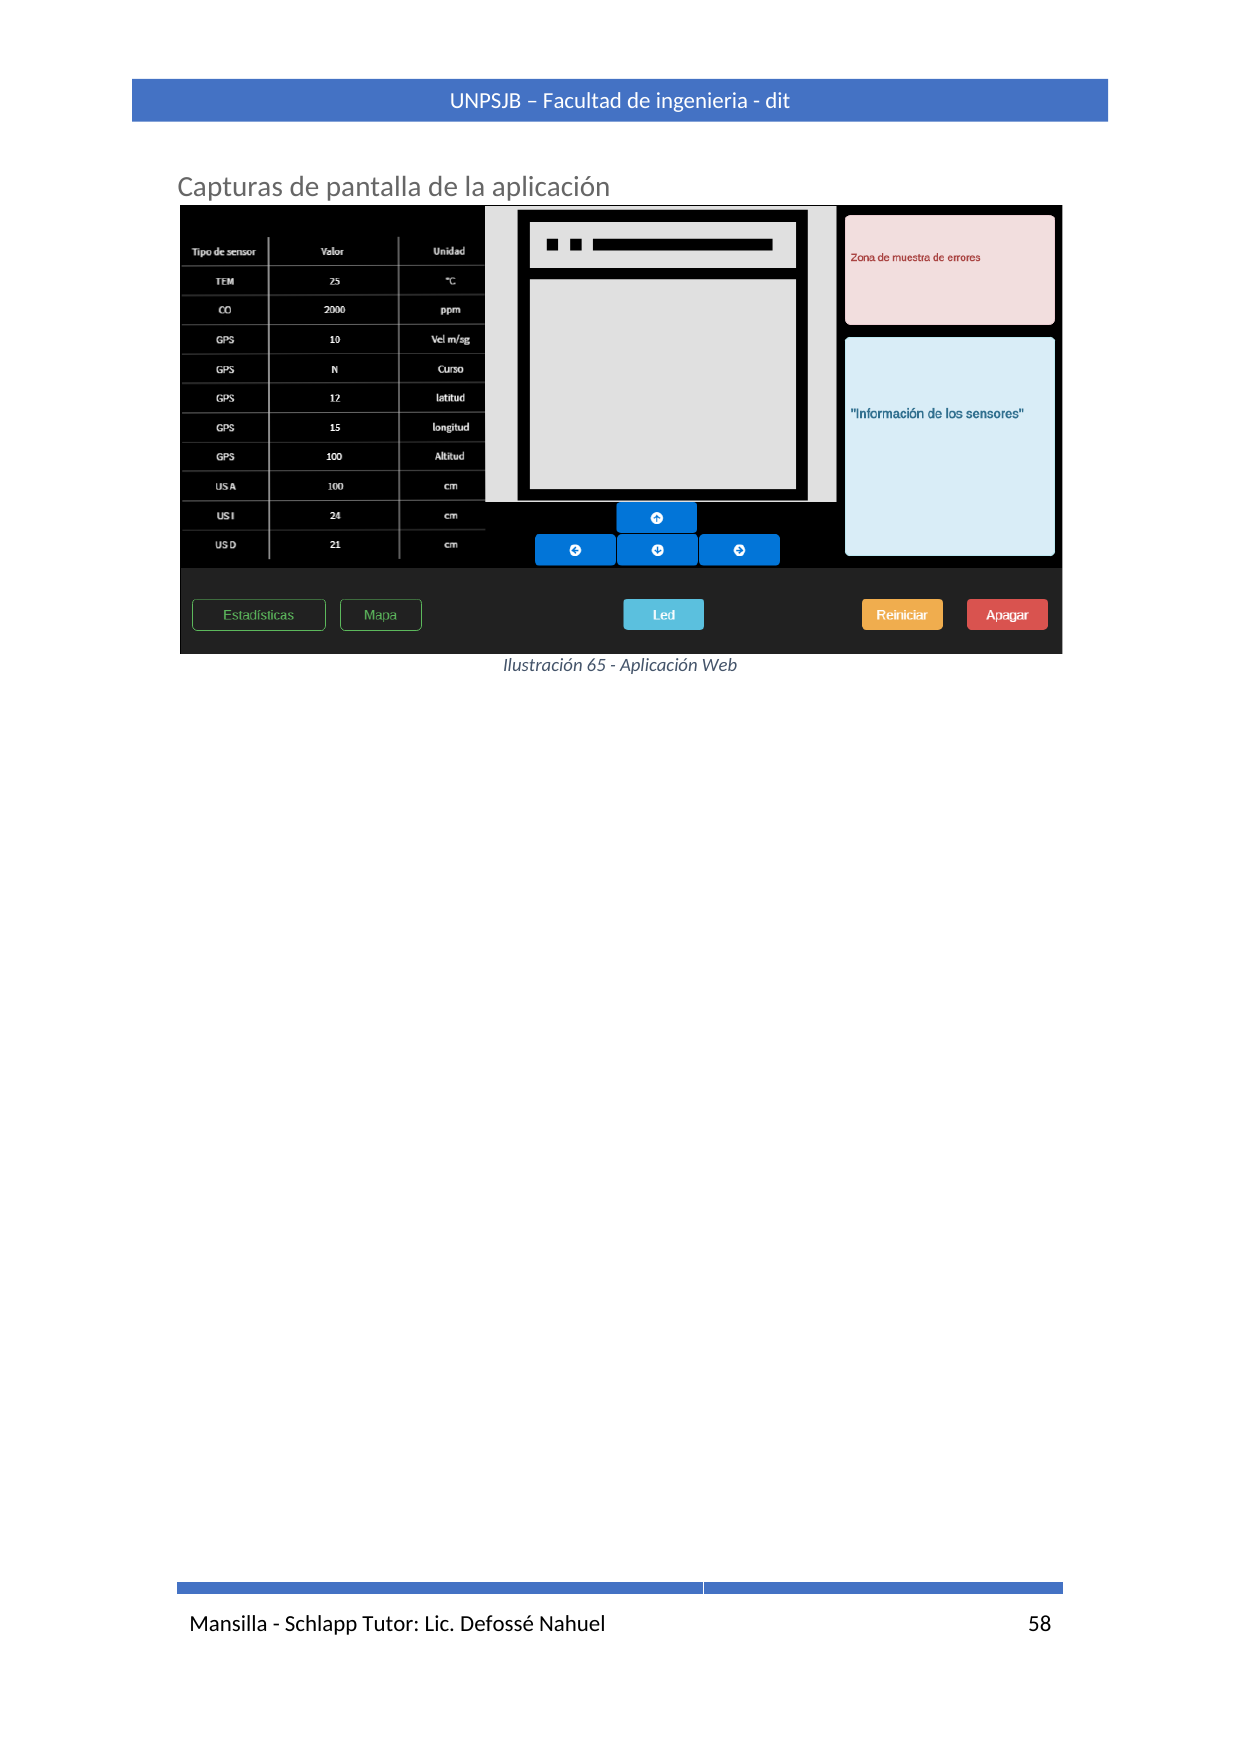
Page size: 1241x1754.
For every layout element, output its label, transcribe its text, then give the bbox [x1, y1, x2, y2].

subtitle Capturas de pantalla de la aplicación [177, 168, 1063, 204]
picture [177, 204, 1063, 654]
text Ilustración 65 - Aplicación Web [177, 654, 1063, 676]
